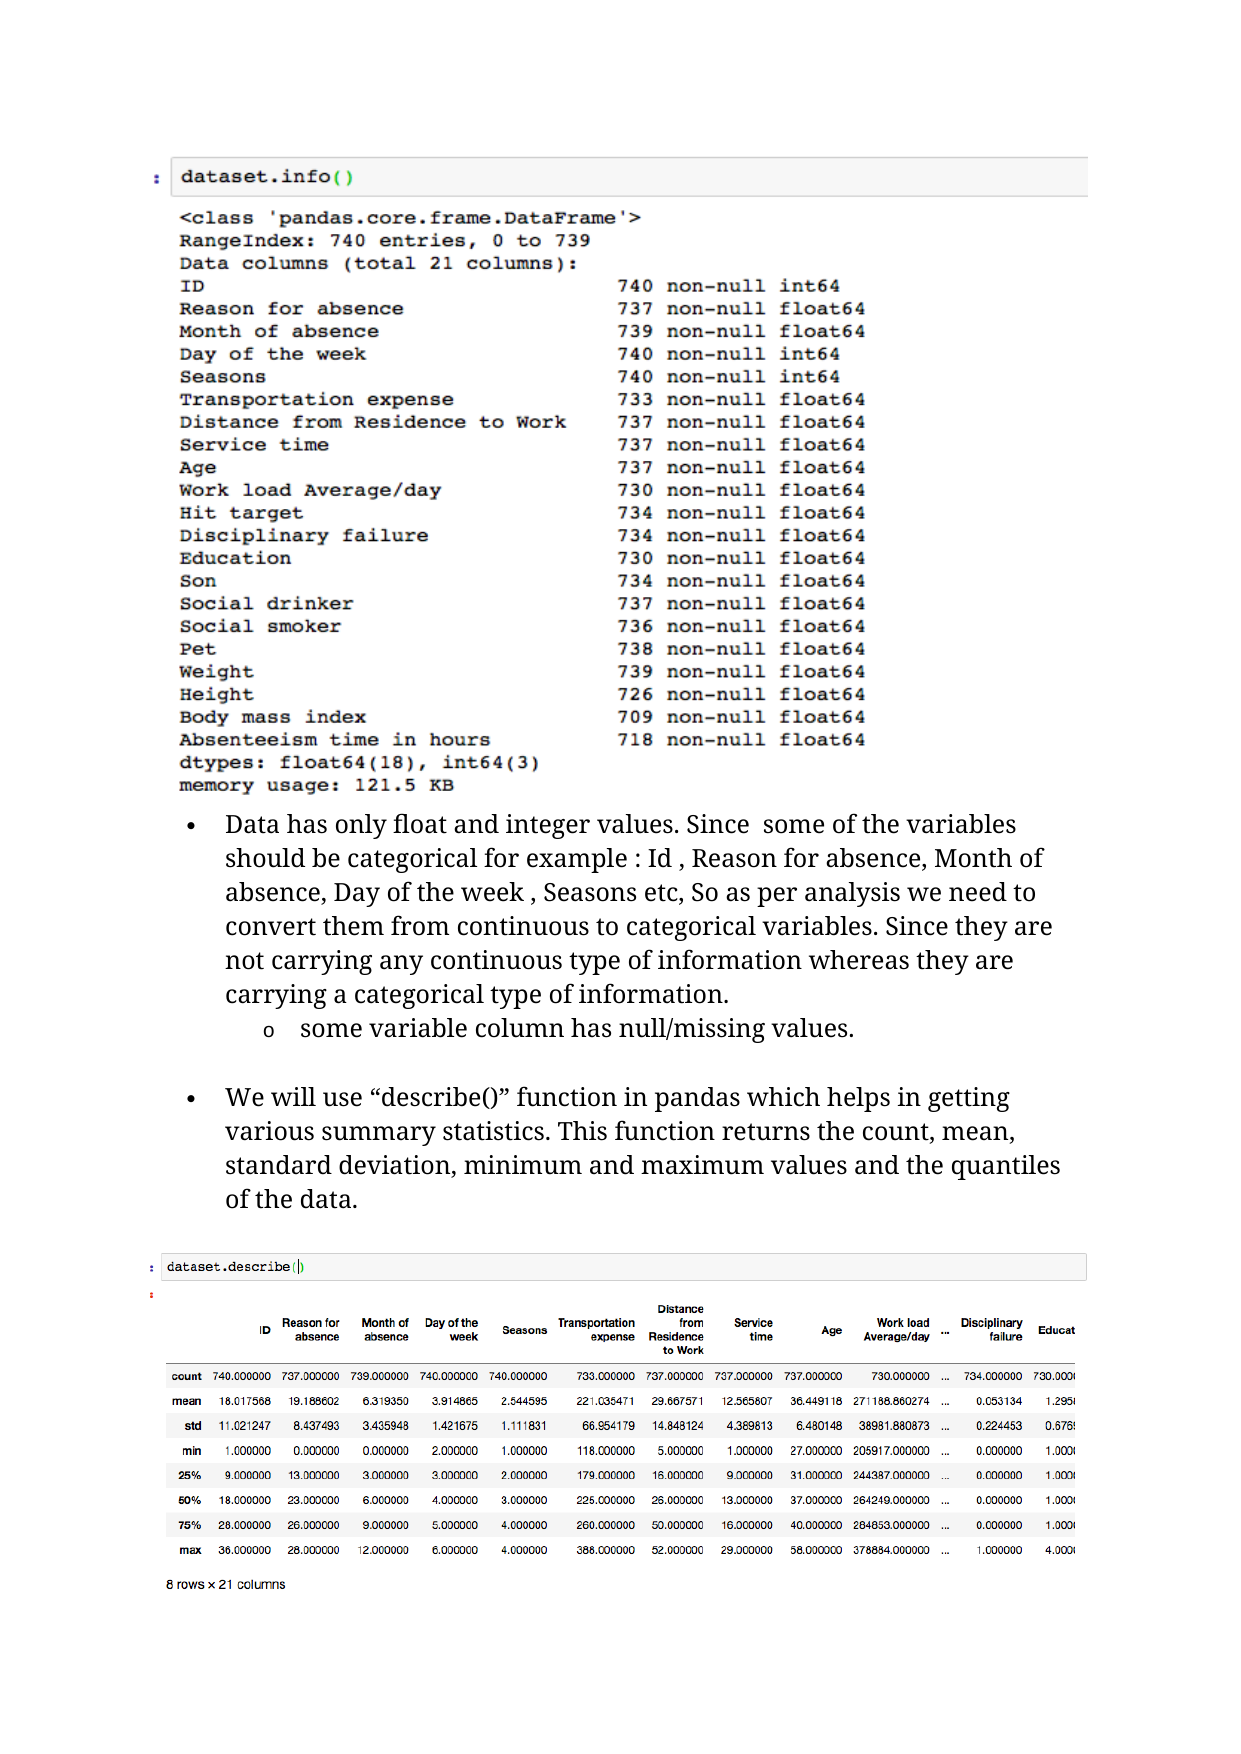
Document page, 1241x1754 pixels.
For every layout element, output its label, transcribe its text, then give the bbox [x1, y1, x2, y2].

list Data has only float and integer values. Since some of the variables should be categorical for example : Id , Reason for absence, Month of absence, Day of the week , Seasons etc, So as per analysis we need to convert them from continuous to categorical variables. Since they are not carrying any continuous type of information whereas they are carrying a categorical type of information. [187, 807, 1090, 1011]
list some variable column has null/missing values. [262, 1011, 1090, 1045]
picture [150, 150, 1088, 807]
list We will use “describe()” function in pandas which helps in getting various summary statistics. This function returns the count, mean, standard deviation, minimum and maximum values and the quantiles of the data. [187, 1079, 1090, 1215]
picture [150, 1249, 1090, 1593]
